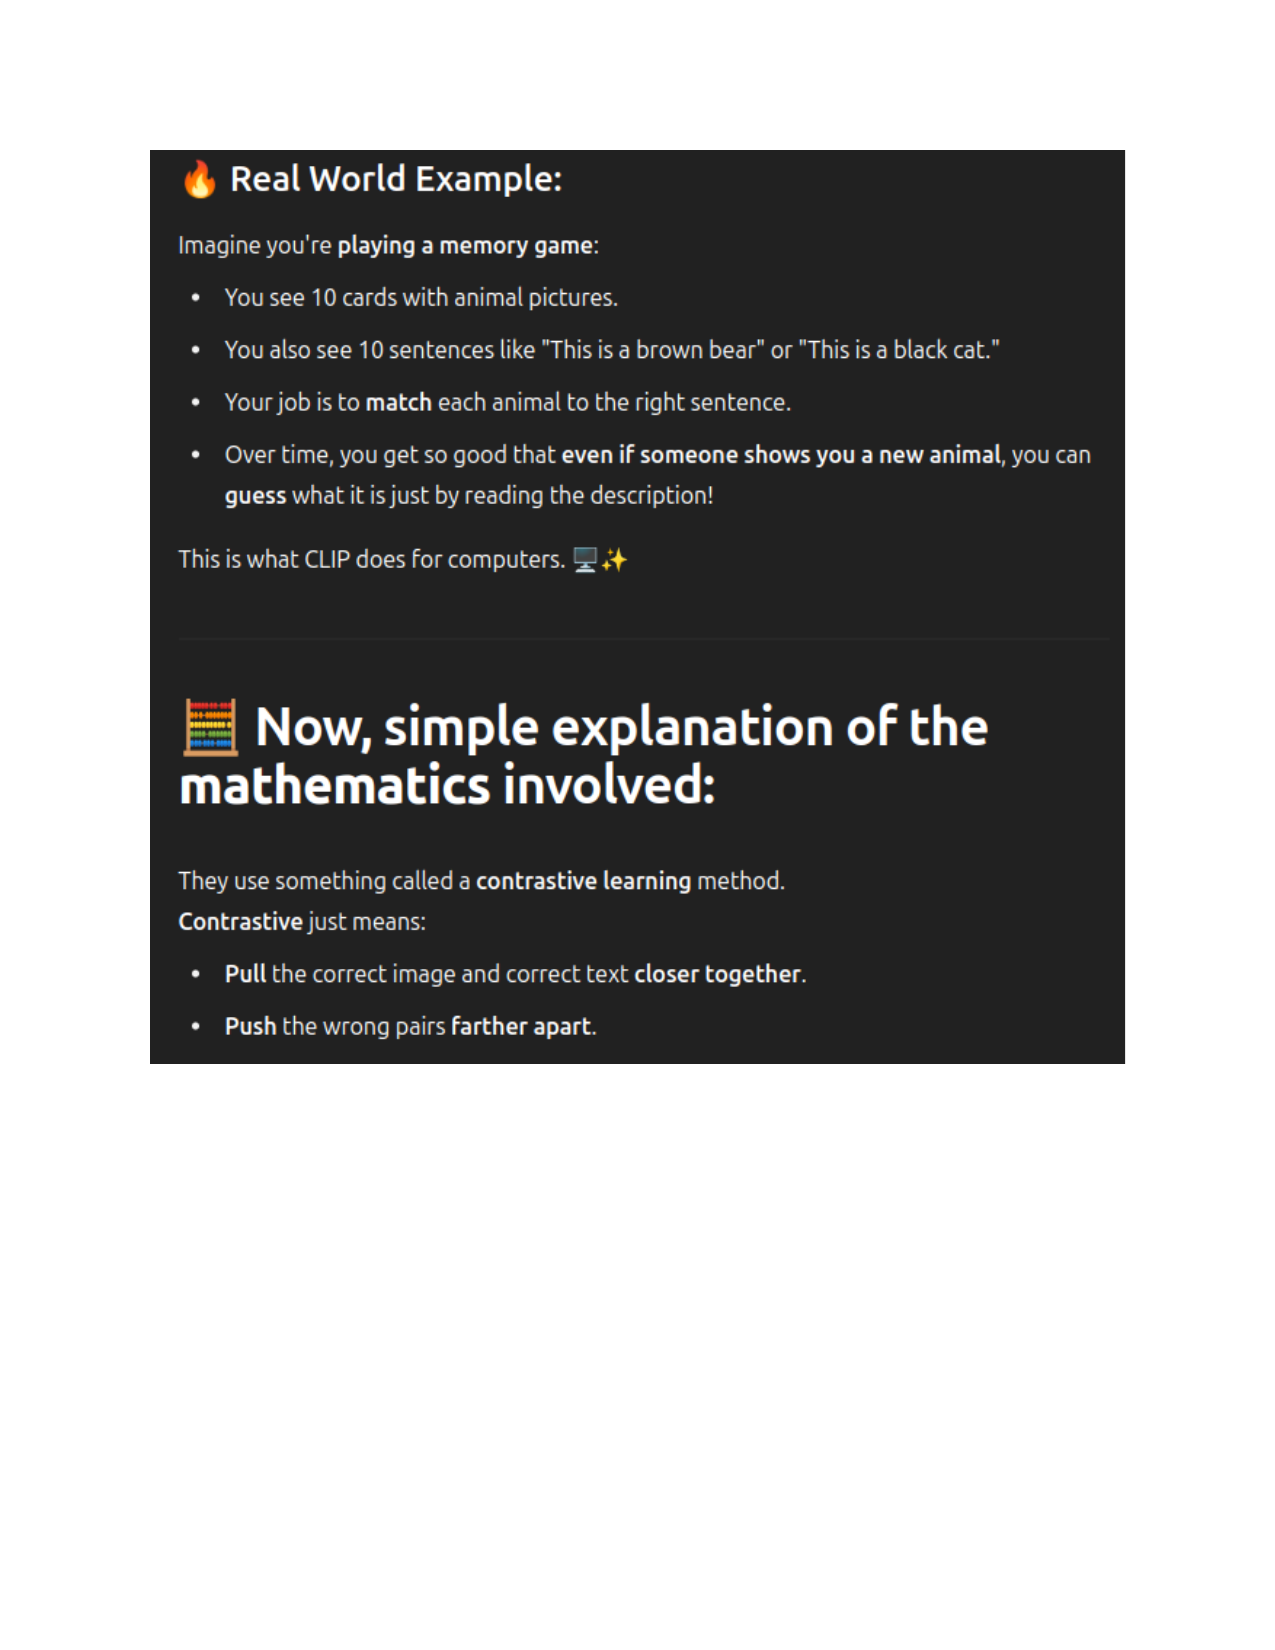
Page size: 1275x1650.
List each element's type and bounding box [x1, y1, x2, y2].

picture [150, 150, 1125, 1064]
